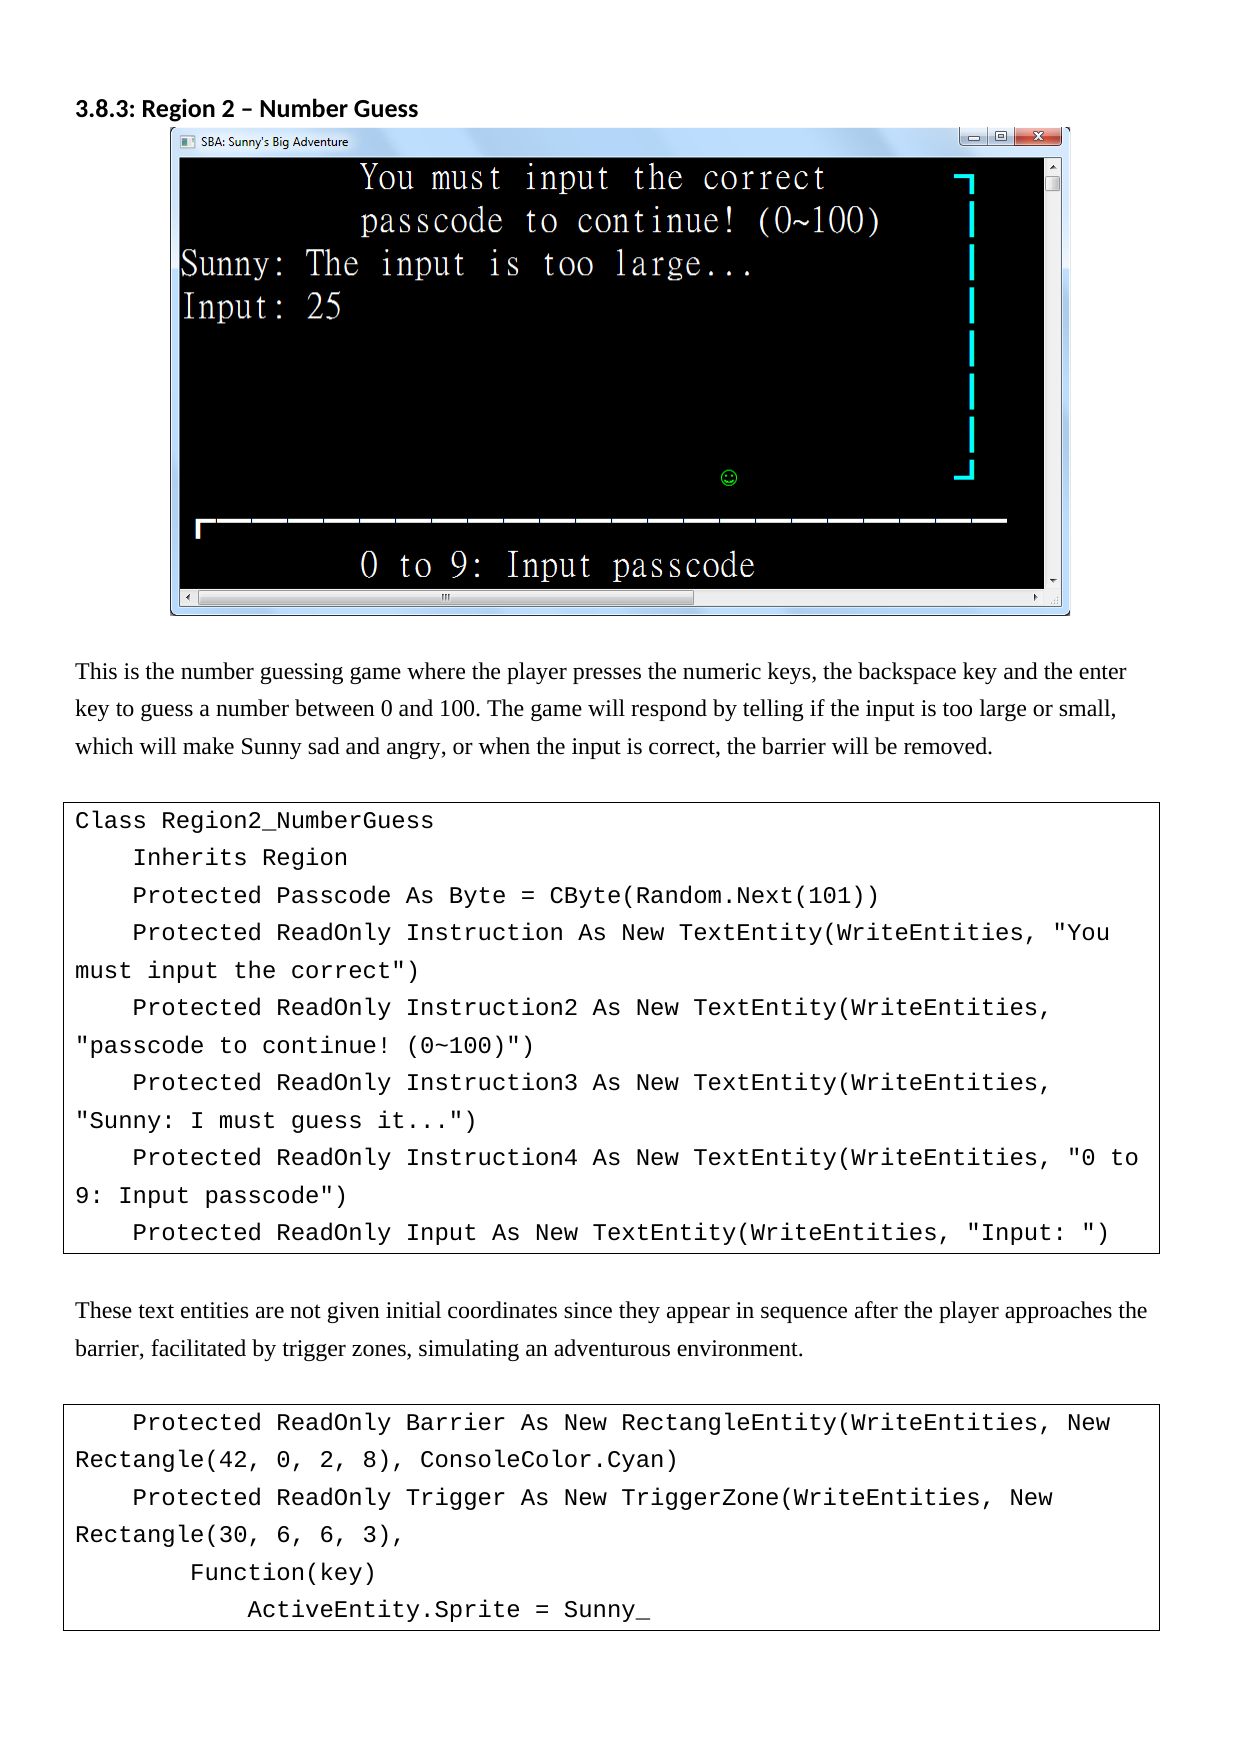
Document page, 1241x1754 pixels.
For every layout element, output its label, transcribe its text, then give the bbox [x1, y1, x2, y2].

subtitle 3.8.3: Region 2 – Number Guess [75, 89, 1165, 127]
text These text entities are not given initial coordinates since they appear in sequence after the player approaches the barrier, facilitated by trigger zones, simulating an adventurous environment. [75, 1292, 1165, 1367]
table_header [64, 1405, 1159, 1630]
text This is the number guessing game where the player presses the numeric keys, the backspace key and the enter key to guess a number between 0 and 100. The game will respond by telling if the input is too large or small, which will make Sunny sad and angry, or when the input is correct, the barrier will be removed. [75, 652, 1165, 764]
table_header Class Region2_NumberGuess Inherits Region Protected Passcode As Byte = CByte(Random.Next(101)) Protected ReadOnly Instruction As New TextEntity(WriteEntities, "You must input the correct") Protected ReadOnly Instruction2 As New TextEntity(WriteEntities, "passcode to continue! (0~100)") Protected ReadOnly Instruction3 As New TextEntity(WriteEntities, "Sunny: I must guess it...") Protected ReadOnly Instruction4 As New TextEntity(WriteEntities, "0 to 9: Input passcode") Protected ReadOnly Input As New TextEntity(WriteEntities, "Input: ") [64, 803, 1159, 1253]
picture [170, 127, 1071, 616]
